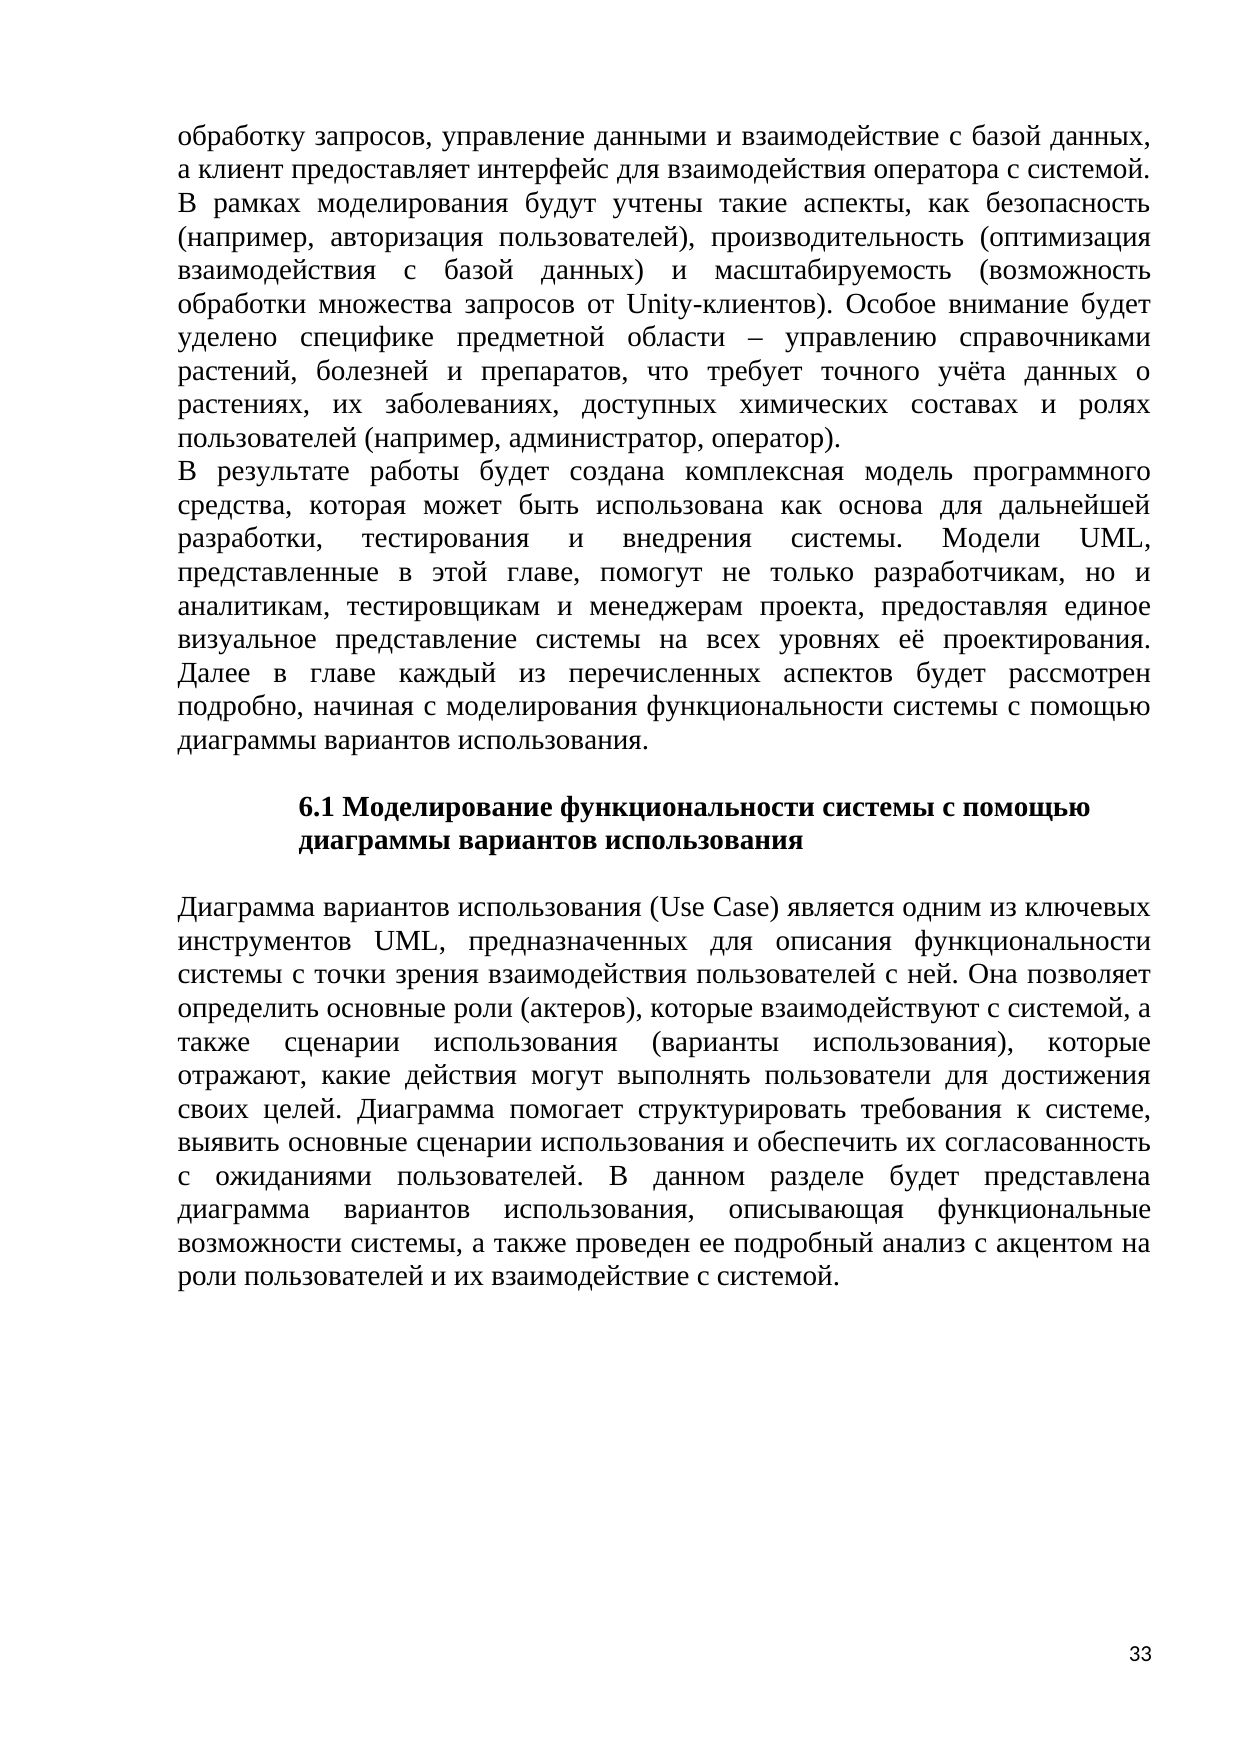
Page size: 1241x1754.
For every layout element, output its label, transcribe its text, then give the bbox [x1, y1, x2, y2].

subtitle 6.1 Моделирование функциональности системы с помощью диаграммы вариантов использования [298, 789, 1152, 856]
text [177, 118, 1152, 453]
text В результате работы будет создана комплексная модель программного средства, которая может быть использована как основа для дальнейшей разработки, тестирования и внедрения системы. Модели UML, представленные в этой главе, помогут не только разработчикам, но и аналитикам, тестировщикам и менеджерам проекта, предоставляя единое визуальное представление системы на всех уровнях её проектирования. Далее в главе каждый из перечисленных аспектов будет рассмотрен подробно, начиная с моделирования функциональности системы с помощью диаграммы вариантов использования. [177, 453, 1152, 755]
text Диаграмма вариантов использования (Use Case) является одним из ключевых инструментов UML, предназначенных для описания функциональности системы с точки зрения взаимодействия пользователей с ней. Она позволяет определить основные роли (актеров), которые взаимодействуют с системой, а также сценарии использования (варианты использования), которые отражают, какие действия могут выполнять пользователи для достижения своих целей. Диаграмма помогает структурировать требования к системе, выявить основные сценарии использования и обеспечить их согласованность с ожиданиями пользователей. В данном разделе будет представлена диаграмма вариантов использования, описывающая функциональные возможности системы, а также проведен ее подробный анализ с акцентом на роли пользователей и их взаимодействие с системой. [177, 889, 1152, 1292]
